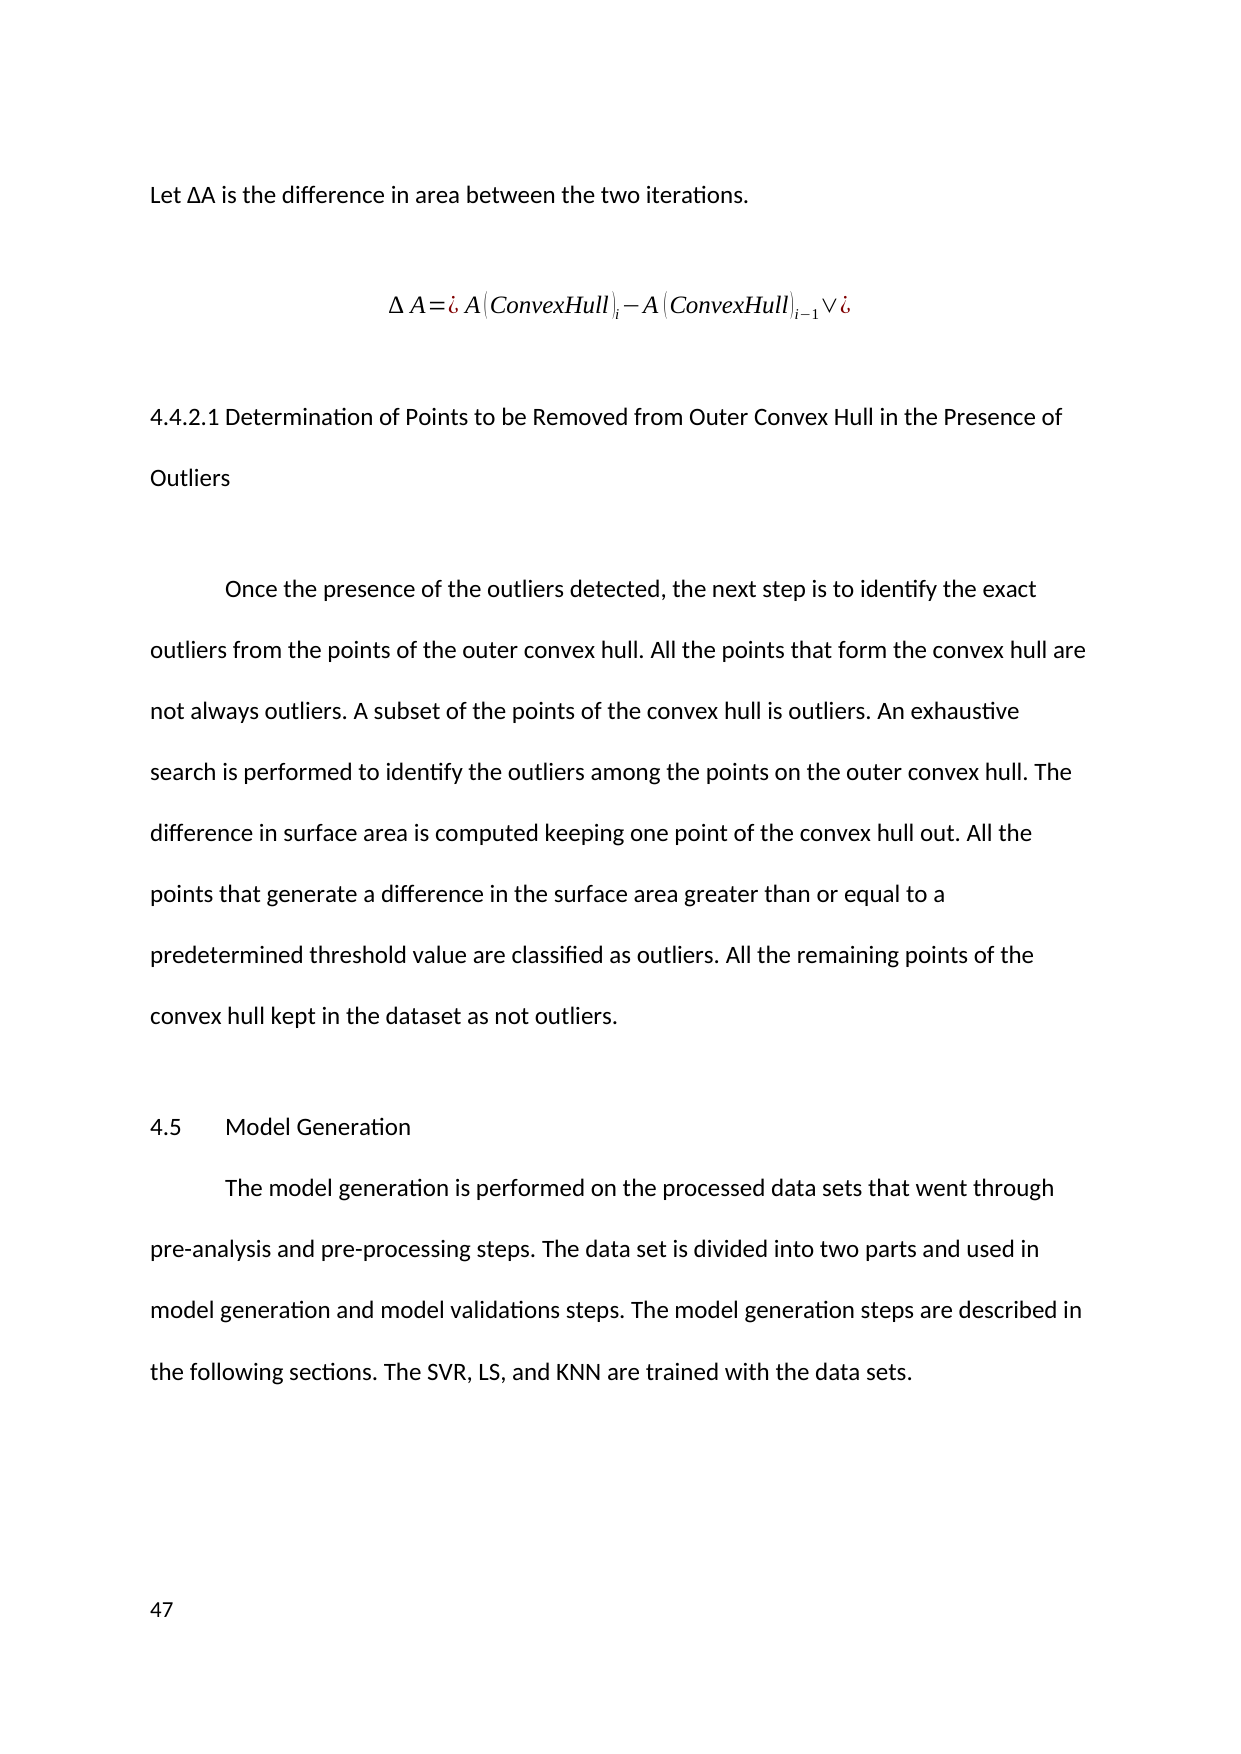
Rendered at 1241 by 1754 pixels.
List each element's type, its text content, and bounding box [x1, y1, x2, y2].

text The model generation is performed on the processed data sets that went through pre-analysis and pre-processing steps. The data set is divided into two parts and used in model generation and model validations steps. The model generation steps are described in the following sections. The SVR, LS, and KNN are trained with the data sets. [150, 1172, 1090, 1386]
text 4.4.2.1 Determination of Points to be Removed from Outer Convex Hull in the Presence of Outliers [150, 401, 1090, 493]
subtitle 4.5 Model Generation [150, 1111, 1090, 1142]
text Let ΔA is the difference in area between the two iterations. [150, 179, 1090, 209]
text Once the presence of the outliers detected, the next step is to identify the exact outliers from the points of the outer convex hull. All the points that form the convex hull are not always outliers. A subset of the points of the convex hull is outliers. An exhaustive search is performed to identify the outliers among the points on the outer convex hull. The difference in surface area is computed keeping one point of the convex hull out. All the points that generate a difference in the surface area greater than or equal to a predetermined threshold value are classified as outliers. All the remaining points of the convex hull kept in the dataset as not outliers. [150, 573, 1090, 1031]
